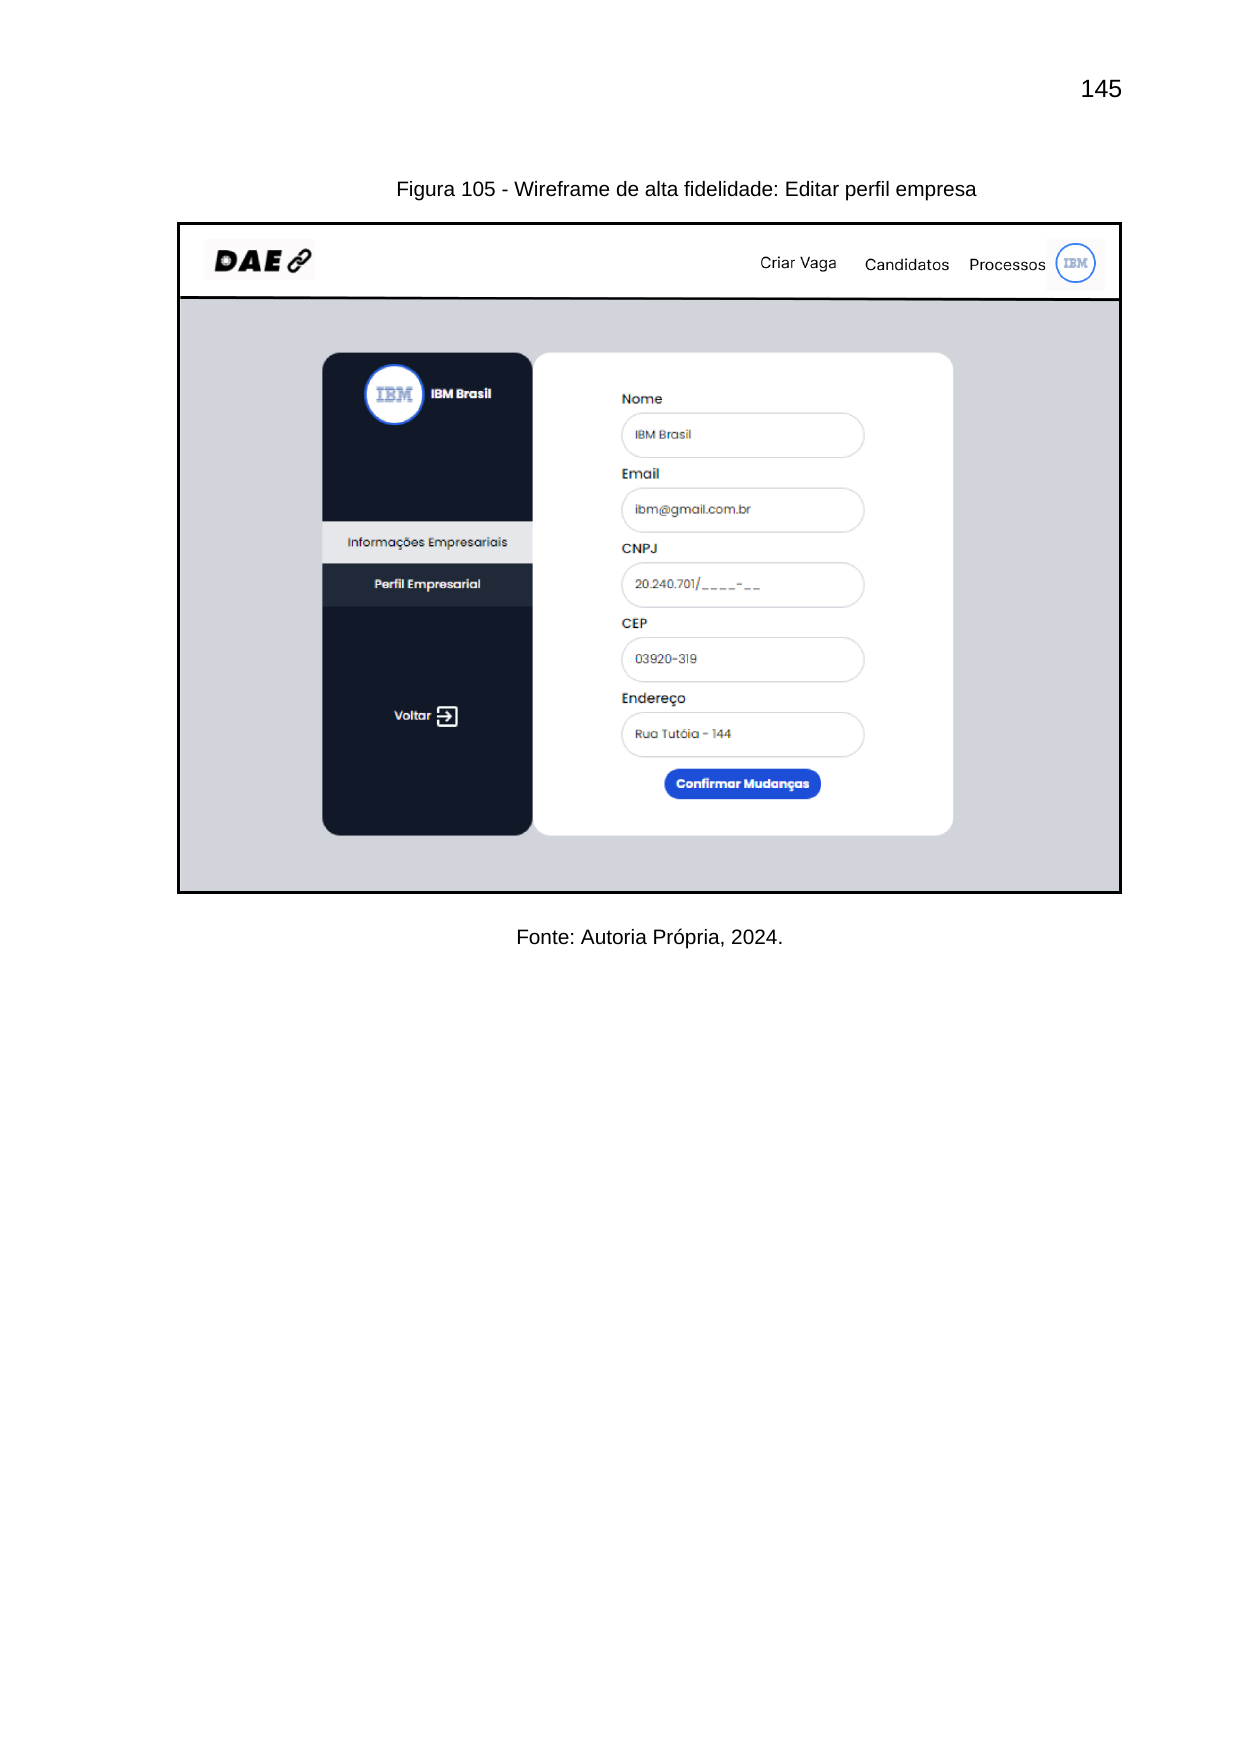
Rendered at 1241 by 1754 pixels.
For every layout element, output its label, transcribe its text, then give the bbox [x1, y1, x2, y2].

picture [180, 225, 1119, 891]
text Figura 105 - Wireframe de alta fidelidade: Editar perfil empresa [177, 177, 1122, 201]
text Fonte: Autoria Própria, 2024. [177, 925, 1122, 949]
